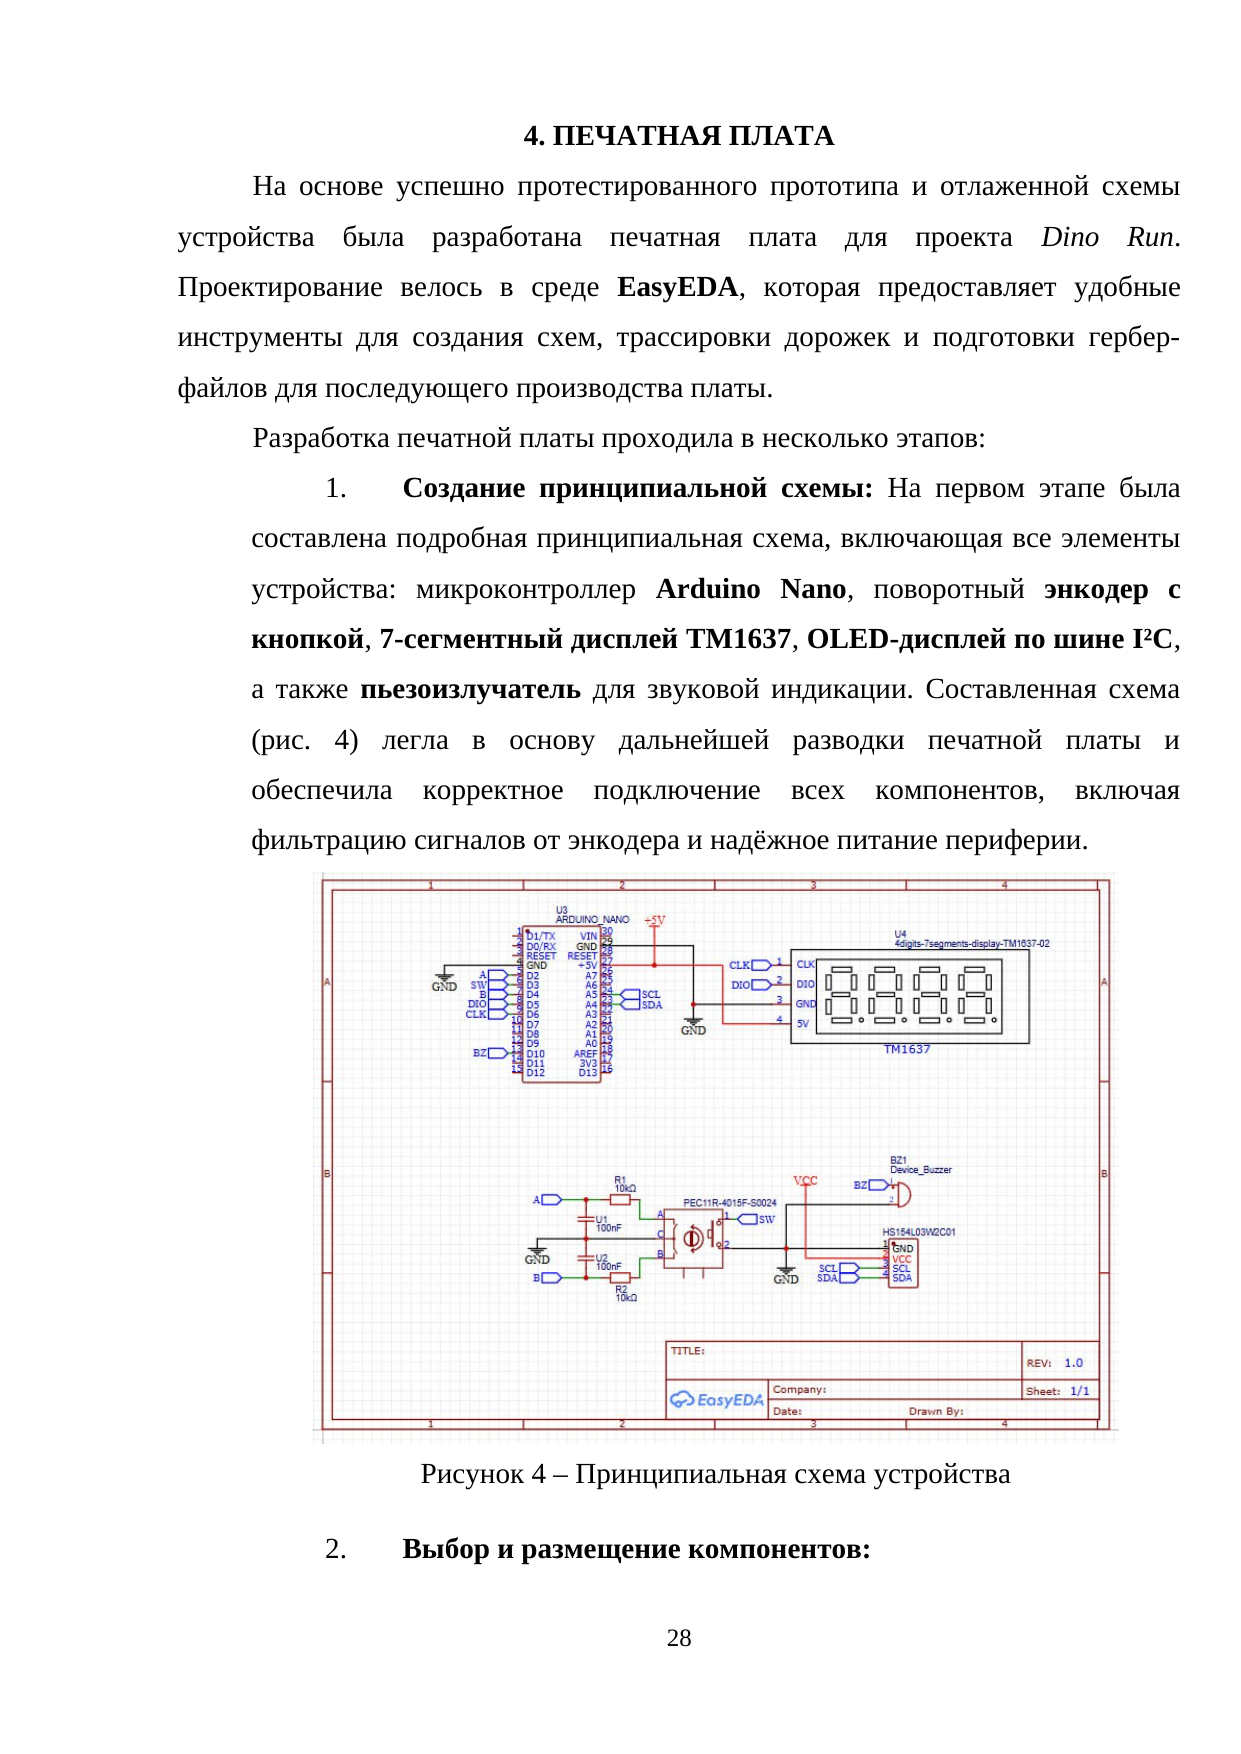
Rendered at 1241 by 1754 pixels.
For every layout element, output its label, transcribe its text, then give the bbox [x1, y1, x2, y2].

picture [312, 872, 1119, 1444]
text Рисунок 4 – Принципиальная схема устройства [177, 1456, 1181, 1490]
text 4. ПЕЧАТНАЯ ПЛАТА [177, 118, 1181, 152]
text На основе успешно протестированного прототипа и отлаженной схемы устройства была разработана печатная плата для проекта Dino Run. Проектирование велось в среде EasyEDA, которая предоставляет удобные инструменты для создания схем, трассировки дорожек и подготовки гербер-файлов для последующего производства платы. [177, 168, 1181, 403]
text Разработка печатной платы проходила в несколько этапов: [177, 420, 1181, 453]
list Создание принципиальной схемы: На первом этапе была составлена подробная принципиальная схема, включающая все элементы устройства: микроконтроллер Arduino Nano, поворотный энкодер с кнопкой, 7-сегментный дисплей TM1637, OLED-дисплей по шине I²C, а также пьезоизлучатель для звуковой индикации. Составленная схема (рис. 4) легла в основу дальнейшей разводки печатной платы и обеспечила корректное подключение всех компонентов, включая фильтрацию сигналов от энкодера и надёжное питание периферии. [251, 470, 1181, 856]
list Выбор и размещение компонентов: [251, 1532, 1181, 1565]
